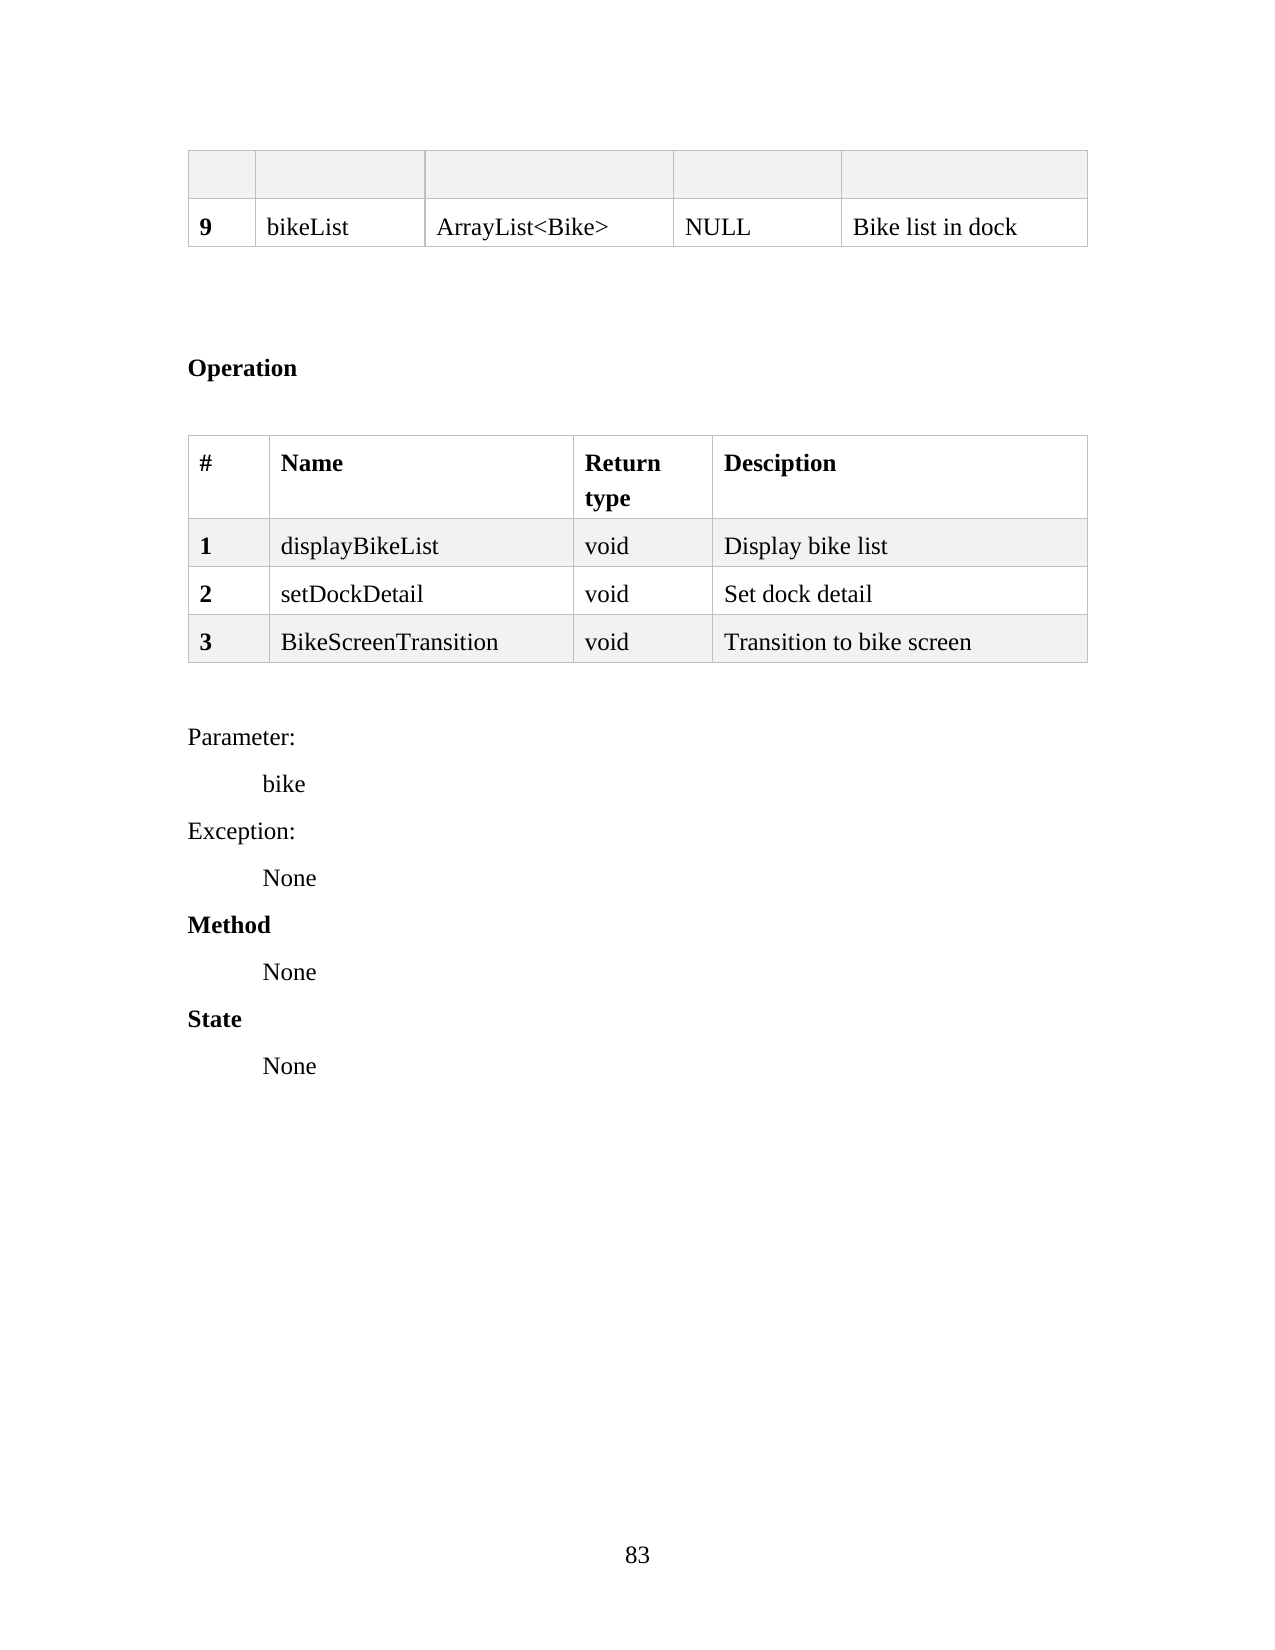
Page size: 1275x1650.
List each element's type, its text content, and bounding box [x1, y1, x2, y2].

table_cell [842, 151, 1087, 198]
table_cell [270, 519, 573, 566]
text State [187, 1004, 1087, 1033]
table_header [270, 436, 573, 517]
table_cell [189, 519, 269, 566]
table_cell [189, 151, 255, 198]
text None [187, 863, 1087, 892]
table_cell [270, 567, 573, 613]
text Exception: [187, 816, 1087, 845]
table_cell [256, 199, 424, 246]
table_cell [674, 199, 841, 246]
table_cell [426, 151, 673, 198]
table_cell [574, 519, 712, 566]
text None [187, 957, 1087, 986]
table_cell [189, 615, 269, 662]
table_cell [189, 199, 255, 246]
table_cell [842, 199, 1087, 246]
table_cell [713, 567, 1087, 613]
text bike [187, 769, 1087, 798]
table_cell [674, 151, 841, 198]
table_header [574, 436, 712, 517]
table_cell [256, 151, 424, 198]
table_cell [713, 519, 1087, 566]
text Method [187, 910, 1087, 939]
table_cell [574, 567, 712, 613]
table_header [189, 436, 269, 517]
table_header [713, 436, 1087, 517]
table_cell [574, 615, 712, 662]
text Parameter: [187, 722, 1087, 751]
text Operation [187, 353, 1087, 382]
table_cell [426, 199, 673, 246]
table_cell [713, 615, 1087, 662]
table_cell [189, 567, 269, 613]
text None [187, 1051, 1087, 1080]
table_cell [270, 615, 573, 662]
